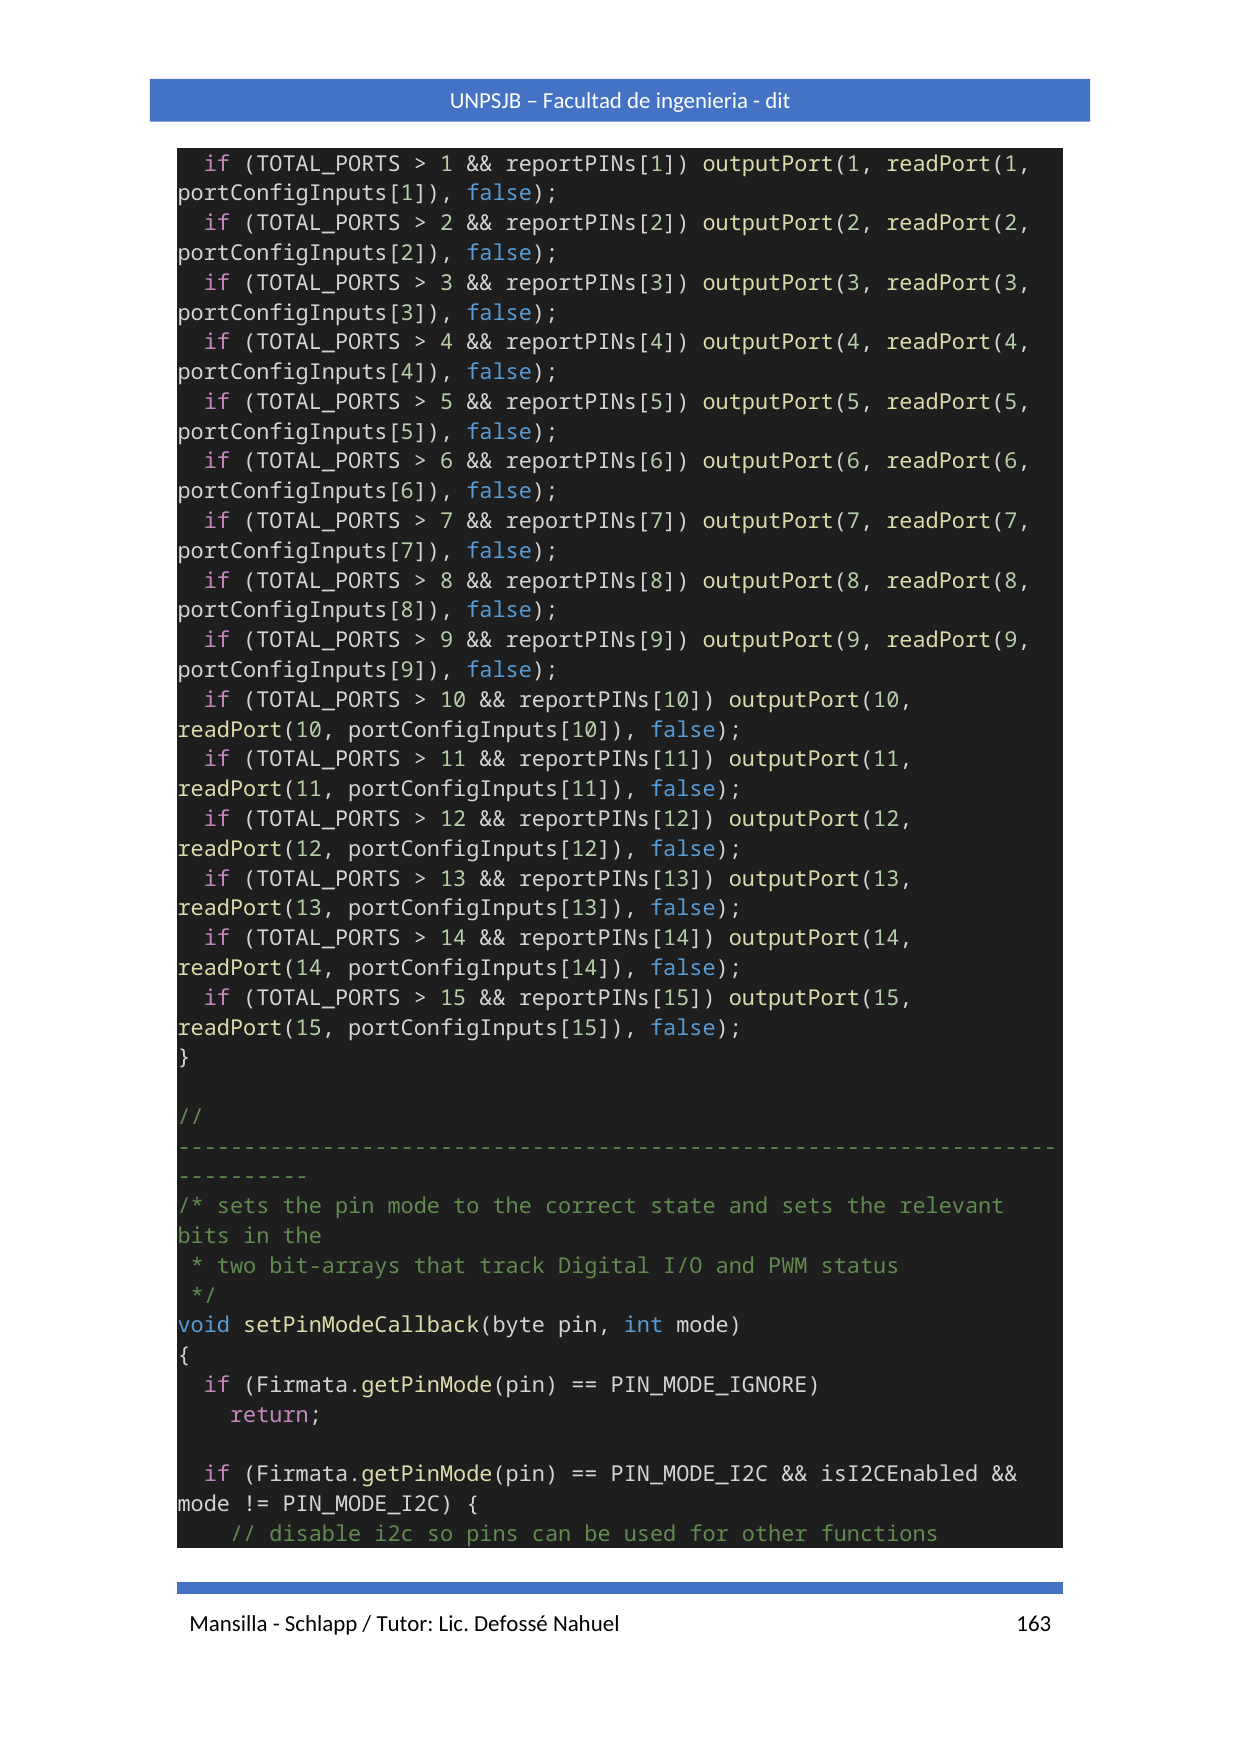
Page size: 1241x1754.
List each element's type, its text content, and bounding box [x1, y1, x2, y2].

text if (TOTAL_PORTS > 7 && reportPINs[7]) outputPort(7, readPort(7, portConfigInputs[7]), false); [177, 505, 1063, 565]
text if (TOTAL_PORTS > 15 && reportPINs[15]) outputPort(15, readPort(15, portConfigInputs[15]), false); [177, 982, 1063, 1041]
text void setPinModeCallback(byte pin, int mode) [177, 1309, 1063, 1339]
text if (TOTAL_PORTS > 1 && reportPINs[1]) outputPort(1, readPort(1, portConfigInputs[1]), false); [177, 148, 1063, 207]
text if (TOTAL_PORTS > 13 && reportPINs[13]) outputPort(13, readPort(13, portConfigInputs[13]), false); [177, 863, 1063, 922]
text if (TOTAL_PORTS > 10 && reportPINs[10]) outputPort(10, readPort(10, portConfigInputs[10]), false); [177, 684, 1063, 743]
text */ [177, 1280, 1063, 1309]
text if (TOTAL_PORTS > 11 && reportPINs[11]) outputPort(11, readPort(11, portConfigInputs[11]), false); [177, 743, 1063, 803]
text if (TOTAL_PORTS > 12 && reportPINs[12]) outputPort(12, readPort(12, portConfigInputs[12]), false); [177, 803, 1063, 863]
text } [177, 1041, 1063, 1071]
text if (TOTAL_PORTS > 3 && reportPINs[3]) outputPort(3, readPort(3, portConfigInputs[3]), false); [177, 267, 1063, 326]
text if (TOTAL_PORTS > 8 && reportPINs[8]) outputPort(8, readPort(8, portConfigInputs[8]), false); [177, 565, 1063, 624]
text /* sets the pin mode to the correct state and sets the relevant bits in the [177, 1190, 1063, 1250]
text if (TOTAL_PORTS > 9 && reportPINs[9]) outputPort(9, readPort(9, portConfigInputs[9]), false); [177, 624, 1063, 684]
text if (Firmata.getPinMode(pin) == PIN_MODE_I2C && isI2CEnabled && mode != PIN_MODE_I2C) { [177, 1458, 1063, 1518]
text if (TOTAL_PORTS > 5 && reportPINs[5]) outputPort(5, readPort(5, portConfigInputs[5]), false); [177, 386, 1063, 446]
text if (TOTAL_PORTS > 14 && reportPINs[14]) outputPort(14, readPort(14, portConfigInputs[14]), false); [177, 922, 1063, 982]
text // disable i2c so pins can be used for other functions [177, 1518, 1063, 1548]
text if (TOTAL_PORTS > 4 && reportPINs[4]) outputPort(4, readPort(4, portConfigInputs[4]), false); [177, 326, 1063, 386]
text // ----------------------------------------------------------------------------- [177, 1101, 1063, 1190]
text if (Firmata.getPinMode(pin) == PIN_MODE_IGNORE) [177, 1369, 1063, 1399]
text if (TOTAL_PORTS > 6 && reportPINs[6]) outputPort(6, readPort(6, portConfigInputs[6]), false); [177, 446, 1063, 505]
text return; [177, 1399, 1063, 1429]
text if (TOTAL_PORTS > 2 && reportPINs[2]) outputPort(2, readPort(2, portConfigInputs[2]), false); [177, 207, 1063, 267]
text { [177, 1339, 1063, 1369]
text * two bit-arrays that track Digital I/O and PWM status [177, 1250, 1063, 1280]
